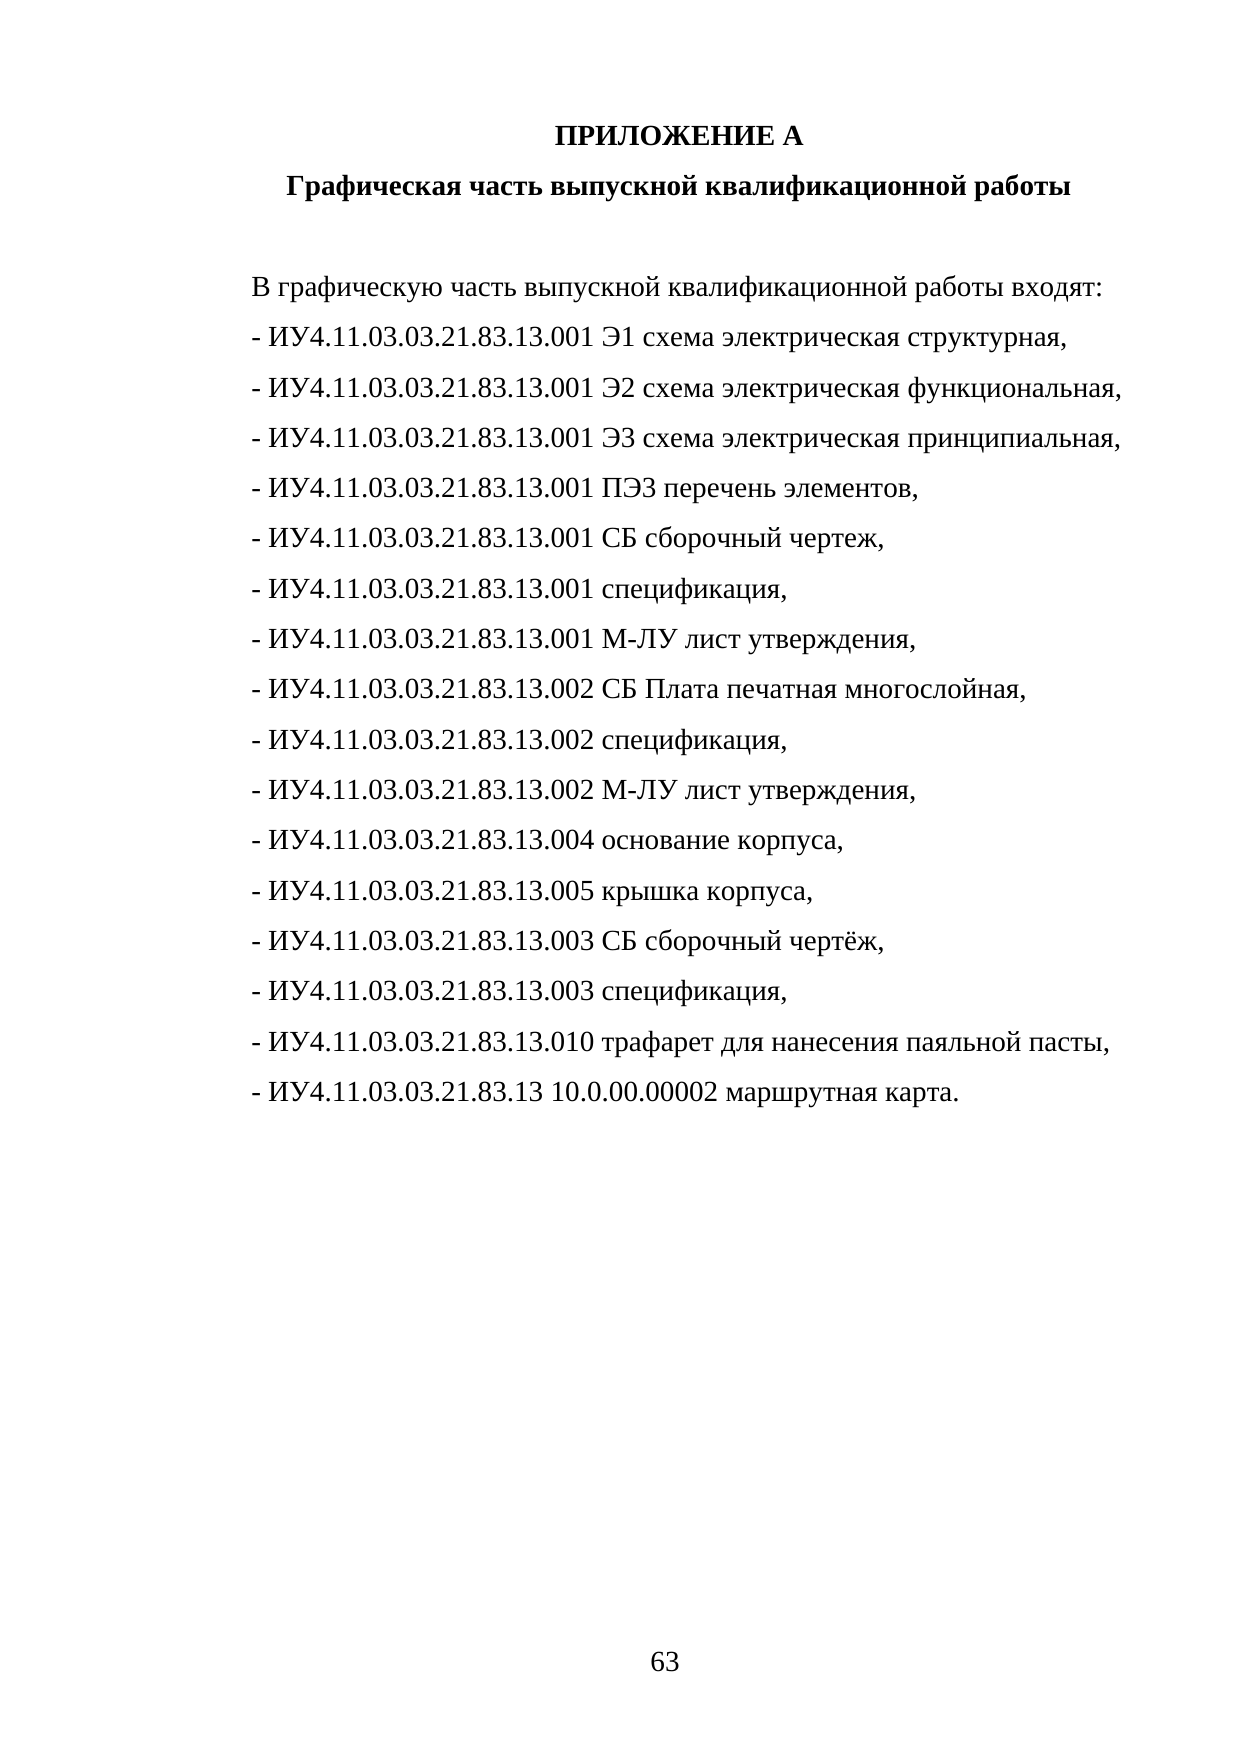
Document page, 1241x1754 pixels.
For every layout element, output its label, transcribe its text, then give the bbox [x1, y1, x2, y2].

text - ИУ4.11.03.03.21.83.13.001 М-ЛУ лист утверждения, [177, 621, 1181, 655]
text - ИУ4.11.03.03.21.83.13.005 крышка корпуса, [177, 873, 1181, 906]
text - ИУ4.11.03.03.21.83.13 10.0.00.00002 маршрутная карта. [177, 1074, 1181, 1108]
text - ИУ4.11.03.03.21.83.13.002 спецификация, [177, 722, 1181, 755]
text - ИУ4.11.03.03.21.83.13.001 Э2 схема электрическая функциональная, [177, 370, 1181, 403]
text - ИУ4.11.03.03.21.83.13.001 Э1 схема электрическая структурная, [177, 319, 1181, 353]
text - ИУ4.11.03.03.21.83.13.001 Э3 схема электрическая принципиальная, [177, 420, 1181, 453]
text - ИУ4.11.03.03.21.83.13.001 СБ сборочный чертеж, [177, 521, 1181, 554]
text В графическую часть выпускной квалификационной работы входят: [177, 269, 1181, 303]
text - ИУ4.11.03.03.21.83.13.003 спецификация, [177, 973, 1181, 1007]
text - ИУ4.11.03.03.21.83.13.010 трафарет для нанесения паяльной пасты, [177, 1024, 1181, 1057]
text Графическая часть выпускной квалификационной работы [176, 168, 1181, 202]
text - ИУ4.11.03.03.21.83.13.002 М-ЛУ лист утверждения, [177, 772, 1181, 806]
text - ИУ4.11.03.03.21.83.13.001 спецификация, [177, 571, 1181, 604]
text ПРИЛОЖЕНИЕ А [177, 118, 1181, 152]
text - ИУ4.11.03.03.21.83.13.004 основание корпуса, [177, 822, 1181, 856]
text - ИУ4.11.03.03.21.83.13.002 СБ Плата печатная многослойная, [177, 672, 1181, 705]
text - ИУ4.11.03.03.21.83.13.003 СБ сборочный чертёж, [177, 923, 1181, 957]
text - ИУ4.11.03.03.21.83.13.001 ПЭ3 перечень элементов, [177, 470, 1181, 504]
